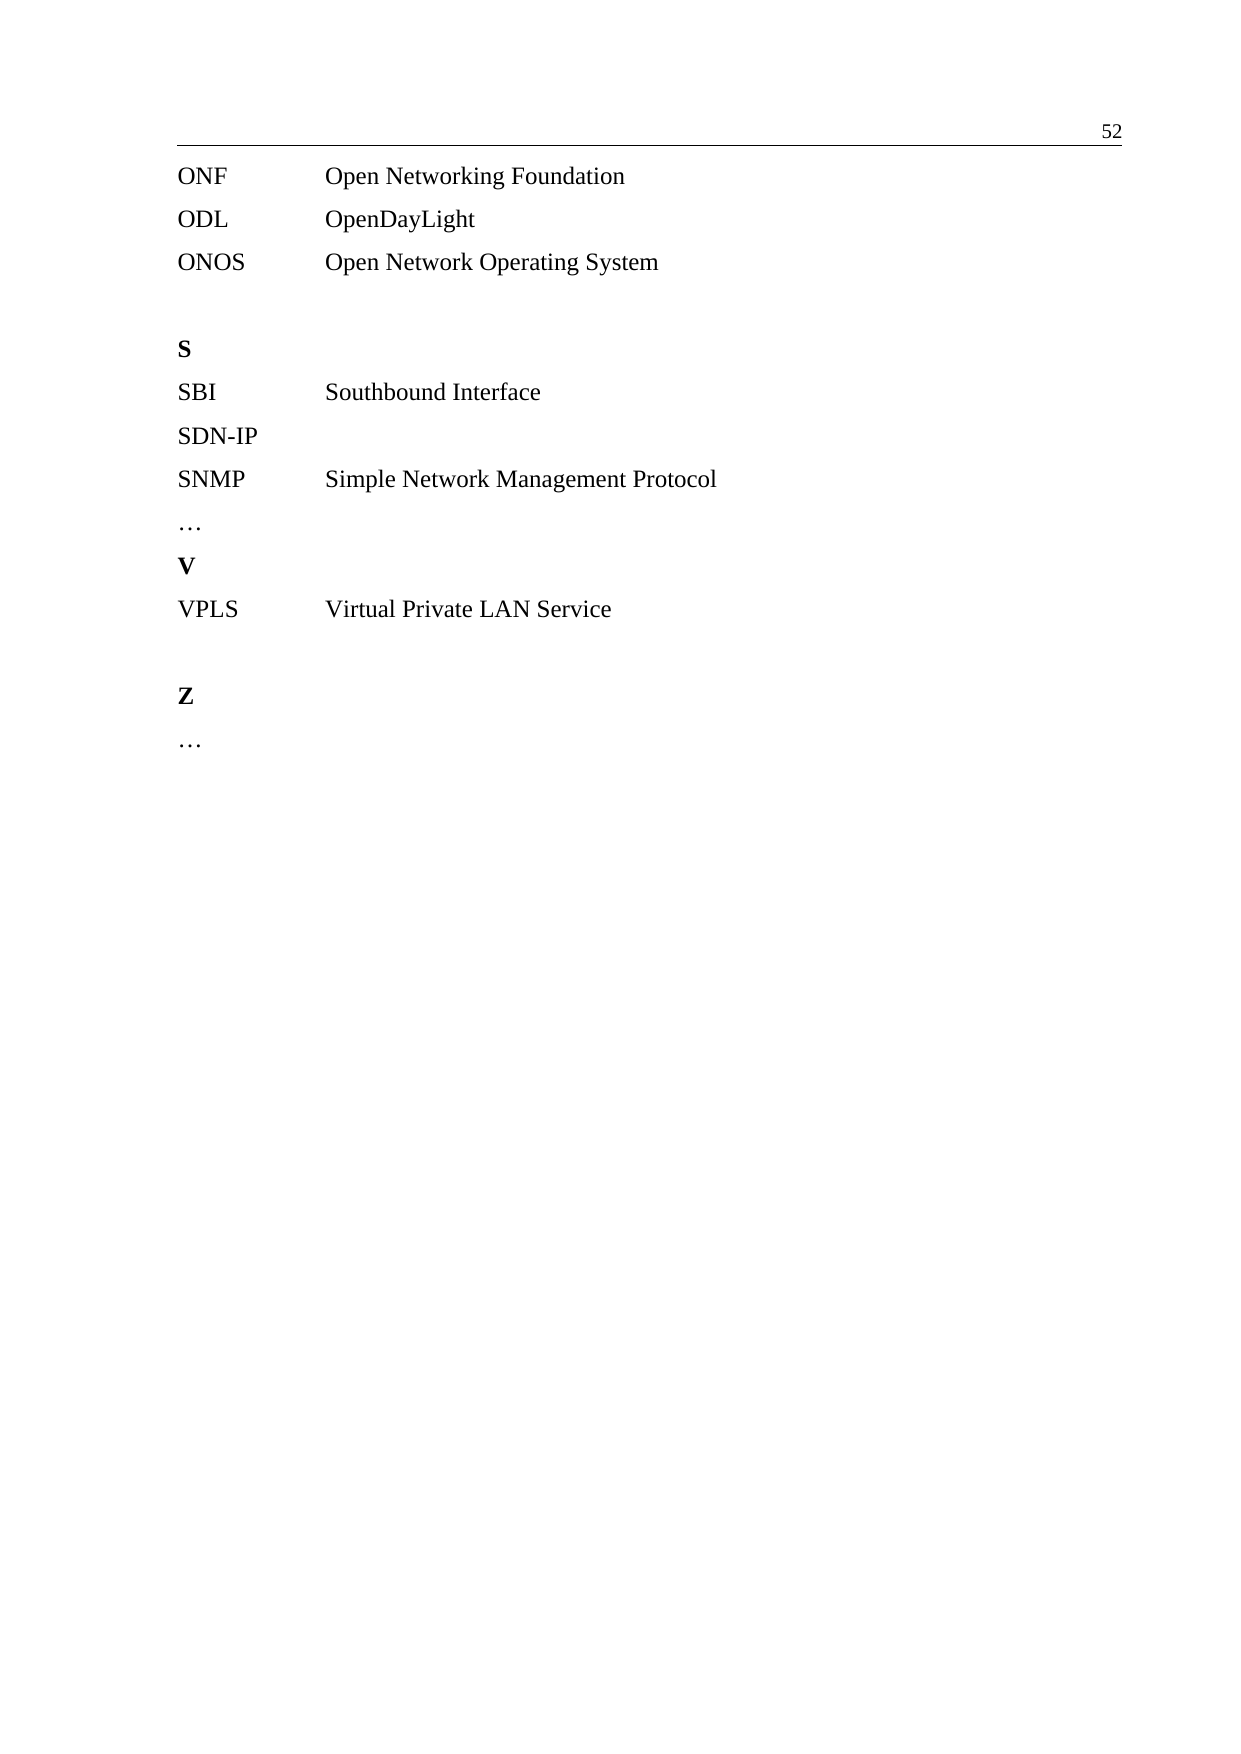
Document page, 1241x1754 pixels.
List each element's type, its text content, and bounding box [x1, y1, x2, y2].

text … [177, 507, 1122, 536]
text SDN-IP [177, 421, 1122, 449]
text … [177, 724, 1122, 753]
text ODL OpenDayLight [177, 204, 1122, 233]
text VPLS Virtual Private LAN Service [177, 594, 1122, 623]
text SBI Southbound Interface [177, 377, 1122, 406]
text V [177, 551, 1122, 579]
text ONOS Open Network Operating System [177, 247, 1122, 276]
text SNMP Simple Network Management Protocol [177, 464, 1122, 493]
text Z [177, 681, 1122, 709]
text S [177, 334, 1122, 363]
text ONF Open Networking Foundation [177, 161, 1122, 189]
